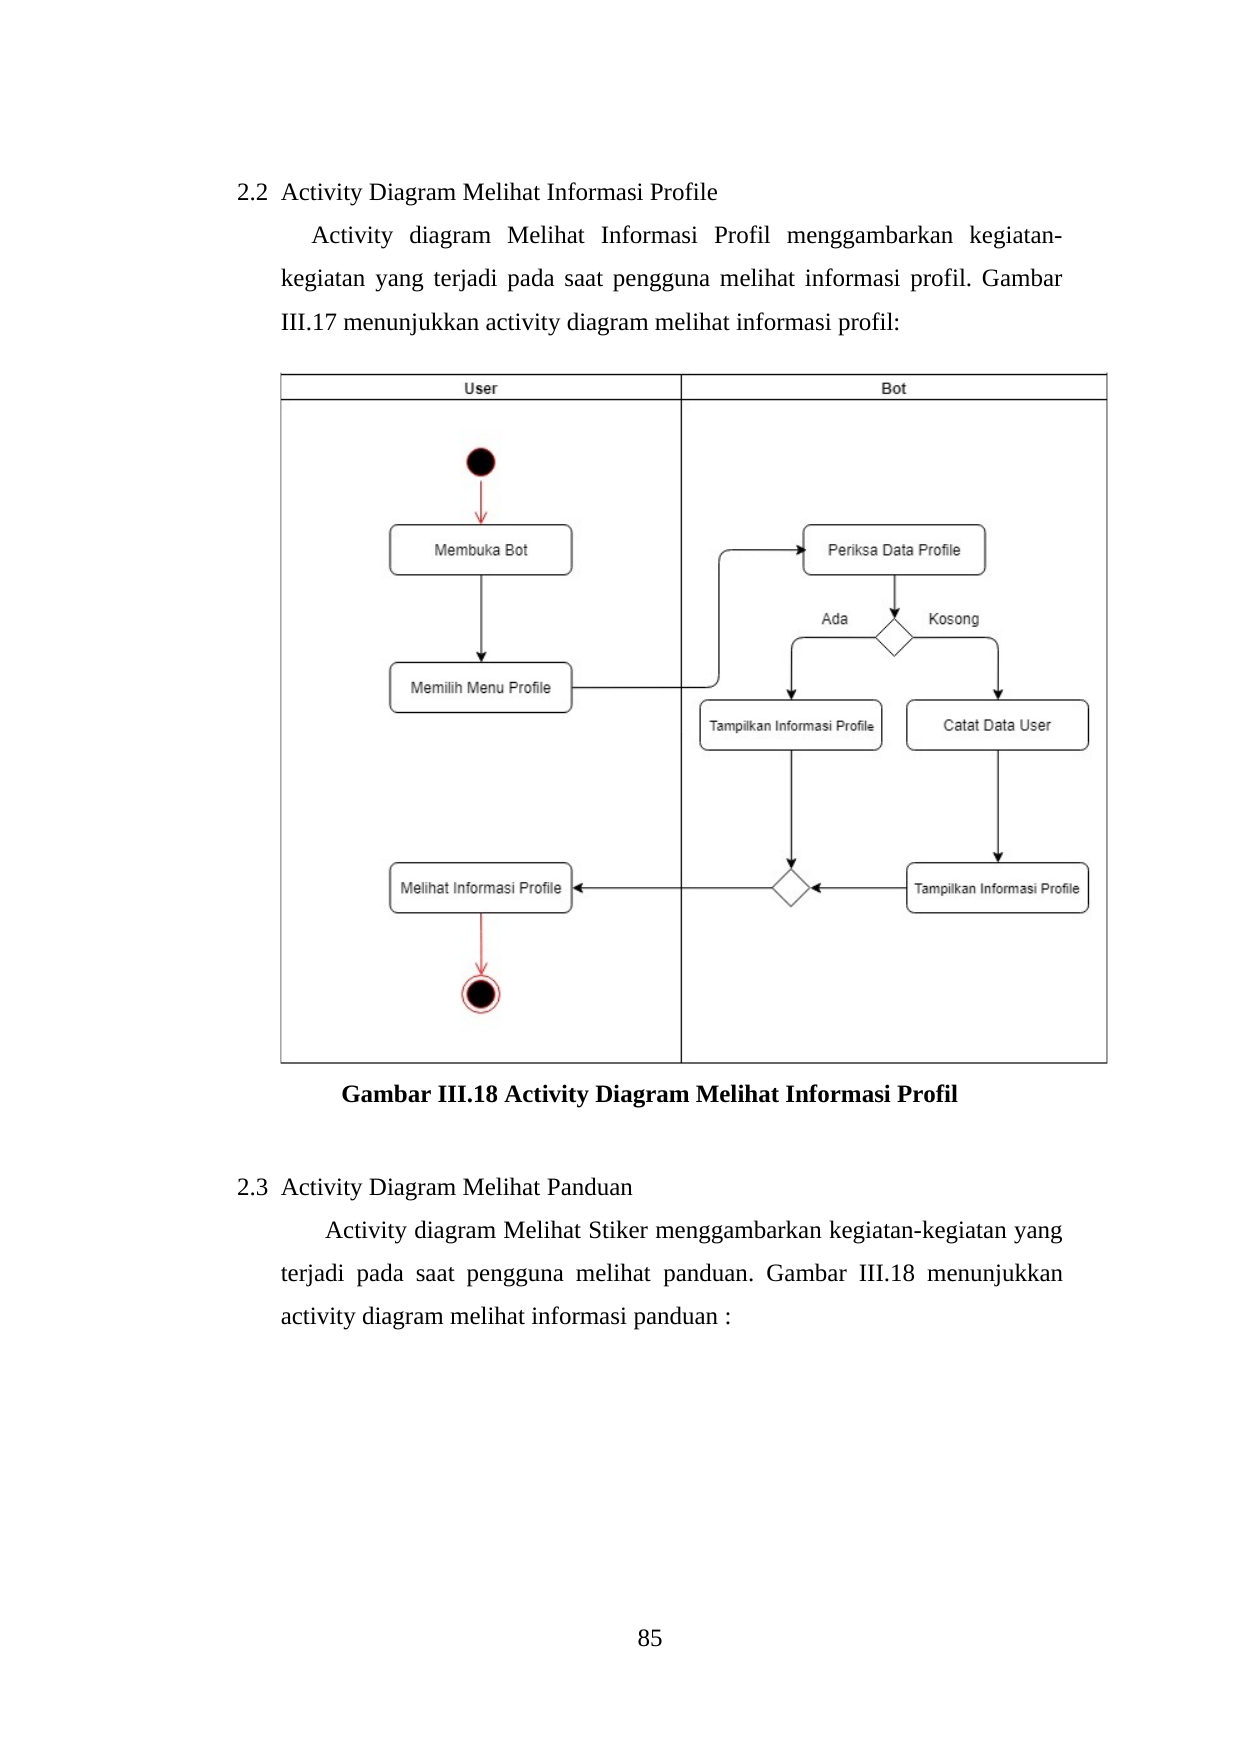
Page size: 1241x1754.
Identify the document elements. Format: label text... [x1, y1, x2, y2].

list Activity Diagram Melihat Panduan [237, 1172, 1063, 1201]
list Activity Diagram Melihat Informasi Profile [237, 177, 1063, 206]
list Activity diagram Melihat Informasi Profil menggambarkan kegiatan-kegiatan yang terjadi pada saat pengguna melihat informasi profil. Gambar III.17 menunjukkan activity diagram melihat informasi profil: [281, 220, 1063, 335]
text Gambar III.18 Activity Diagram Melihat Informasi Profil [236, 1079, 1063, 1108]
picture [280, 349, 1108, 1065]
text Activity diagram Melihat Stiker menggambarkan kegiatan-kegiatan yang terjadi pada saat pengguna melihat panduan. Gambar III.18 menunjukkan activity diagram melihat informasi panduan : [281, 1215, 1063, 1330]
